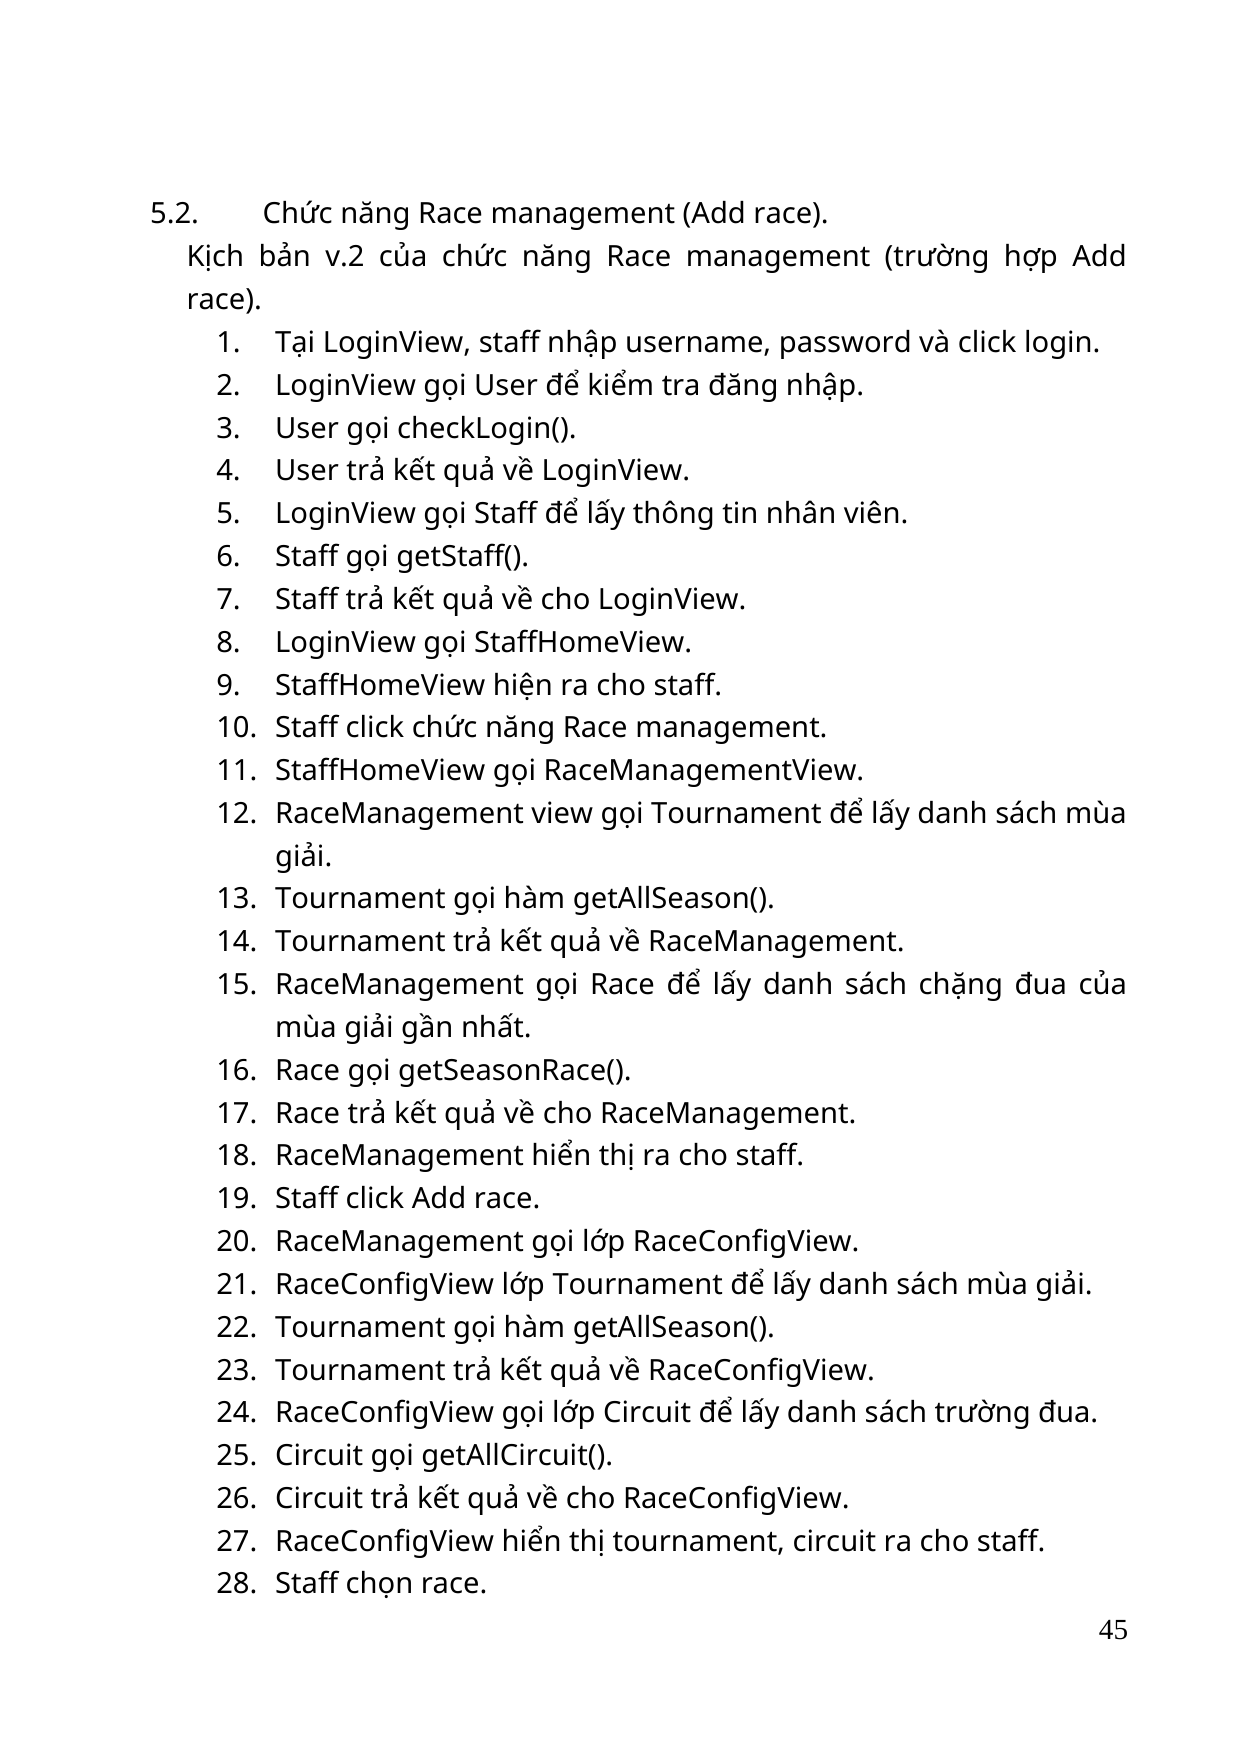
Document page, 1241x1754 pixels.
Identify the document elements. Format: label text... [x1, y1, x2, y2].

list Tournament gọi hàm getAllSeason(). [216, 1306, 1128, 1346]
list Staff chọn race. [216, 1563, 1128, 1602]
list RaceConfigView lớp Tournament để lấy danh sách mùa giải. [216, 1263, 1128, 1303]
list Circuit trả kết quả về cho RaceConfigView. [216, 1477, 1128, 1517]
list RaceManagement view gọi Tournament để lấy danh sách mùa giải. [216, 792, 1128, 875]
list StaffHomeView gọi RaceManagementView. [216, 749, 1128, 789]
list User gọi checkLogin(). [216, 407, 1128, 447]
list Tournament trả kết quả về RaceConfigView. [216, 1349, 1128, 1388]
list Tournament trả kết quả về RaceManagement. [216, 921, 1128, 960]
list Staff trả kết quả về cho LoginView. [216, 578, 1128, 618]
list LoginView gọi StaffHomeView. [216, 621, 1128, 661]
list Chức năng Race management (Add race). [150, 193, 1128, 232]
list RaceManagement gọi lớp RaceConfigView. [216, 1220, 1128, 1260]
list RaceConfigView hiển thị tournament, circuit ra cho staff. [216, 1520, 1128, 1560]
list LoginView gọi User để kiểm tra đăng nhập. [216, 364, 1128, 404]
list User trả kết quả về LoginView. [216, 450, 1128, 489]
list Tại LoginView, staff nhập username, password và click login. [216, 321, 1128, 361]
list Staff gọi getStaff(). [216, 535, 1128, 575]
list Tournament gọi hàm getAllSeason(). [216, 878, 1128, 917]
list Staff click chức năng Race management. [216, 707, 1128, 746]
list Kịch bản v.2 của chức năng Race management (trường hợp Add race). [186, 236, 1128, 318]
list StaffHomeView hiện ra cho staff. [216, 664, 1128, 703]
list RaceManagement hiển thị ra cho staff. [216, 1135, 1128, 1174]
list RaceConfigView gọi lớp Circuit để lấy danh sách trường đua. [216, 1392, 1128, 1431]
list LoginView gọi Staff để lấy thông tin nhân viên. [216, 492, 1128, 532]
list Staff click Add race. [216, 1177, 1128, 1217]
list Race trả kết quả về cho RaceManagement. [216, 1092, 1128, 1132]
list Circuit gọi getAllCircuit(). [216, 1434, 1128, 1474]
list RaceManagement gọi Race để lấy danh sách chặng đua của mùa giải gần nhất. [216, 963, 1128, 1046]
list Race gọi getSeasonRace(). [216, 1049, 1128, 1089]
